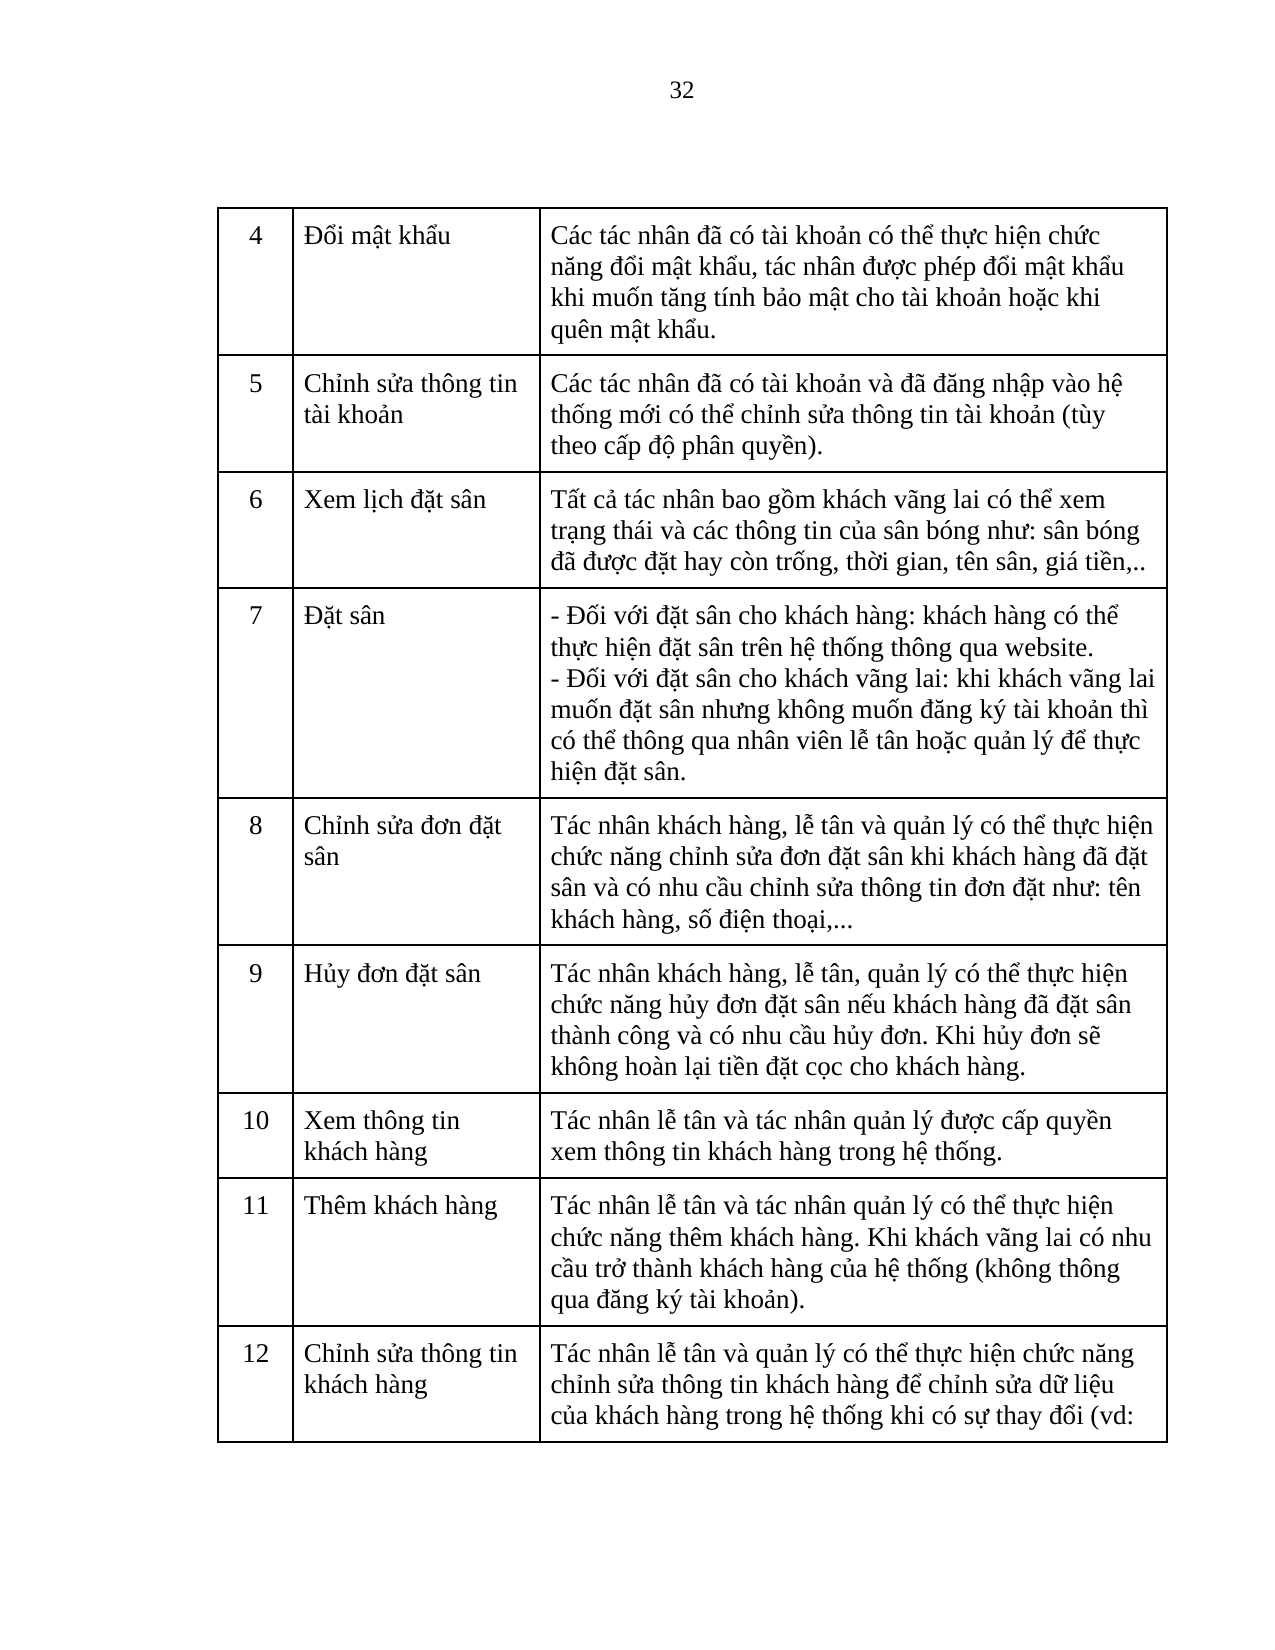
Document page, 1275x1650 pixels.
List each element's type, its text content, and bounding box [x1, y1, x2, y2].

table_cell Tác nhân khách hàng, lễ tân, quản lý có thể thực hiện chức năng hủy đơn đặt sân nếu khách hàng đã đặt sân thành công và có nhu cầu hủy đơn. Khi hủy đơn sẽ không hoàn lại tiền đặt cọc cho khách hàng. [541, 946, 1166, 1092]
table_cell Đổi mật khẩu [294, 209, 539, 354]
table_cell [541, 1327, 1166, 1441]
table_cell Các tác nhân đã có tài khoản và đã đăng nhập vào hệ thống mới có thể chỉnh sửa thông tin tài khoản (tùy theo cấp độ phân quyền). [541, 356, 1166, 471]
table_cell Tất cả tác nhân bao gồm khách vãng lai có thể xem trạng thái và các thông tin của sân bóng như: sân bóng đã được đặt hay còn trống, thời gian, tên sân, giá tiền,.. [541, 473, 1166, 587]
table_cell 12 [219, 1327, 292, 1441]
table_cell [294, 1327, 539, 1441]
table_cell Thêm khách hàng [294, 1179, 539, 1324]
table_cell Đặt sân [294, 589, 539, 797]
table_cell Xem thông tin khách hàng [294, 1094, 539, 1177]
table_cell Các tác nhân đã có tài khoản có thể thực hiện chức năng đổi mật khẩu, tác nhân được phép đổi mật khẩu khi muốn tăng tính bảo mật cho tài khoản hoặc khi quên mật khẩu. [541, 209, 1166, 354]
table_cell 5 [219, 356, 292, 471]
table_cell 10 [219, 1094, 292, 1177]
table_cell Tác nhân lễ tân và tác nhân quản lý được cấp quyền xem thông tin khách hàng trong hệ thống. [541, 1094, 1166, 1177]
table_cell Tác nhân lễ tân và tác nhân quản lý có thể thực hiện chức năng thêm khách hàng. Khi khách vãng lai có nhu cầu trở thành khách hàng của hệ thống (không thông qua đăng ký tài khoản). [541, 1179, 1166, 1324]
table_cell Chỉnh sửa đơn đặt sân [294, 799, 539, 944]
table_cell 6 [219, 473, 292, 587]
table_cell 7 [219, 589, 292, 797]
table_cell Xem lịch đặt sân [294, 473, 539, 587]
table_cell 11 [219, 1179, 292, 1324]
table_cell 8 [219, 799, 292, 944]
table_cell 9 [219, 946, 292, 1092]
table_cell Tác nhân khách hàng, lễ tân và quản lý có thể thực hiện chức năng chỉnh sửa đơn đặt sân khi khách hàng đã đặt sân và có nhu cầu chỉnh sửa thông tin đơn đặt như: tên khách hàng, số điện thoại,... [541, 799, 1166, 944]
table_cell - Đối với đặt sân cho khách hàng: khách hàng có thể thực hiện đặt sân trên hệ thống thông qua website. - Đối với đặt sân cho khách vãng lai: khi khách vãng lai muốn đặt sân nhưng không muốn đăng ký tài khoản thì có thể thông qua nhân viên lễ tân hoặc quản lý để thực hiện đặt sân. [541, 589, 1166, 797]
table_cell 4 [219, 209, 292, 354]
table_cell Hủy đơn đặt sân [294, 946, 539, 1092]
table_cell Chỉnh sửa thông tin tài khoản [294, 356, 539, 471]
